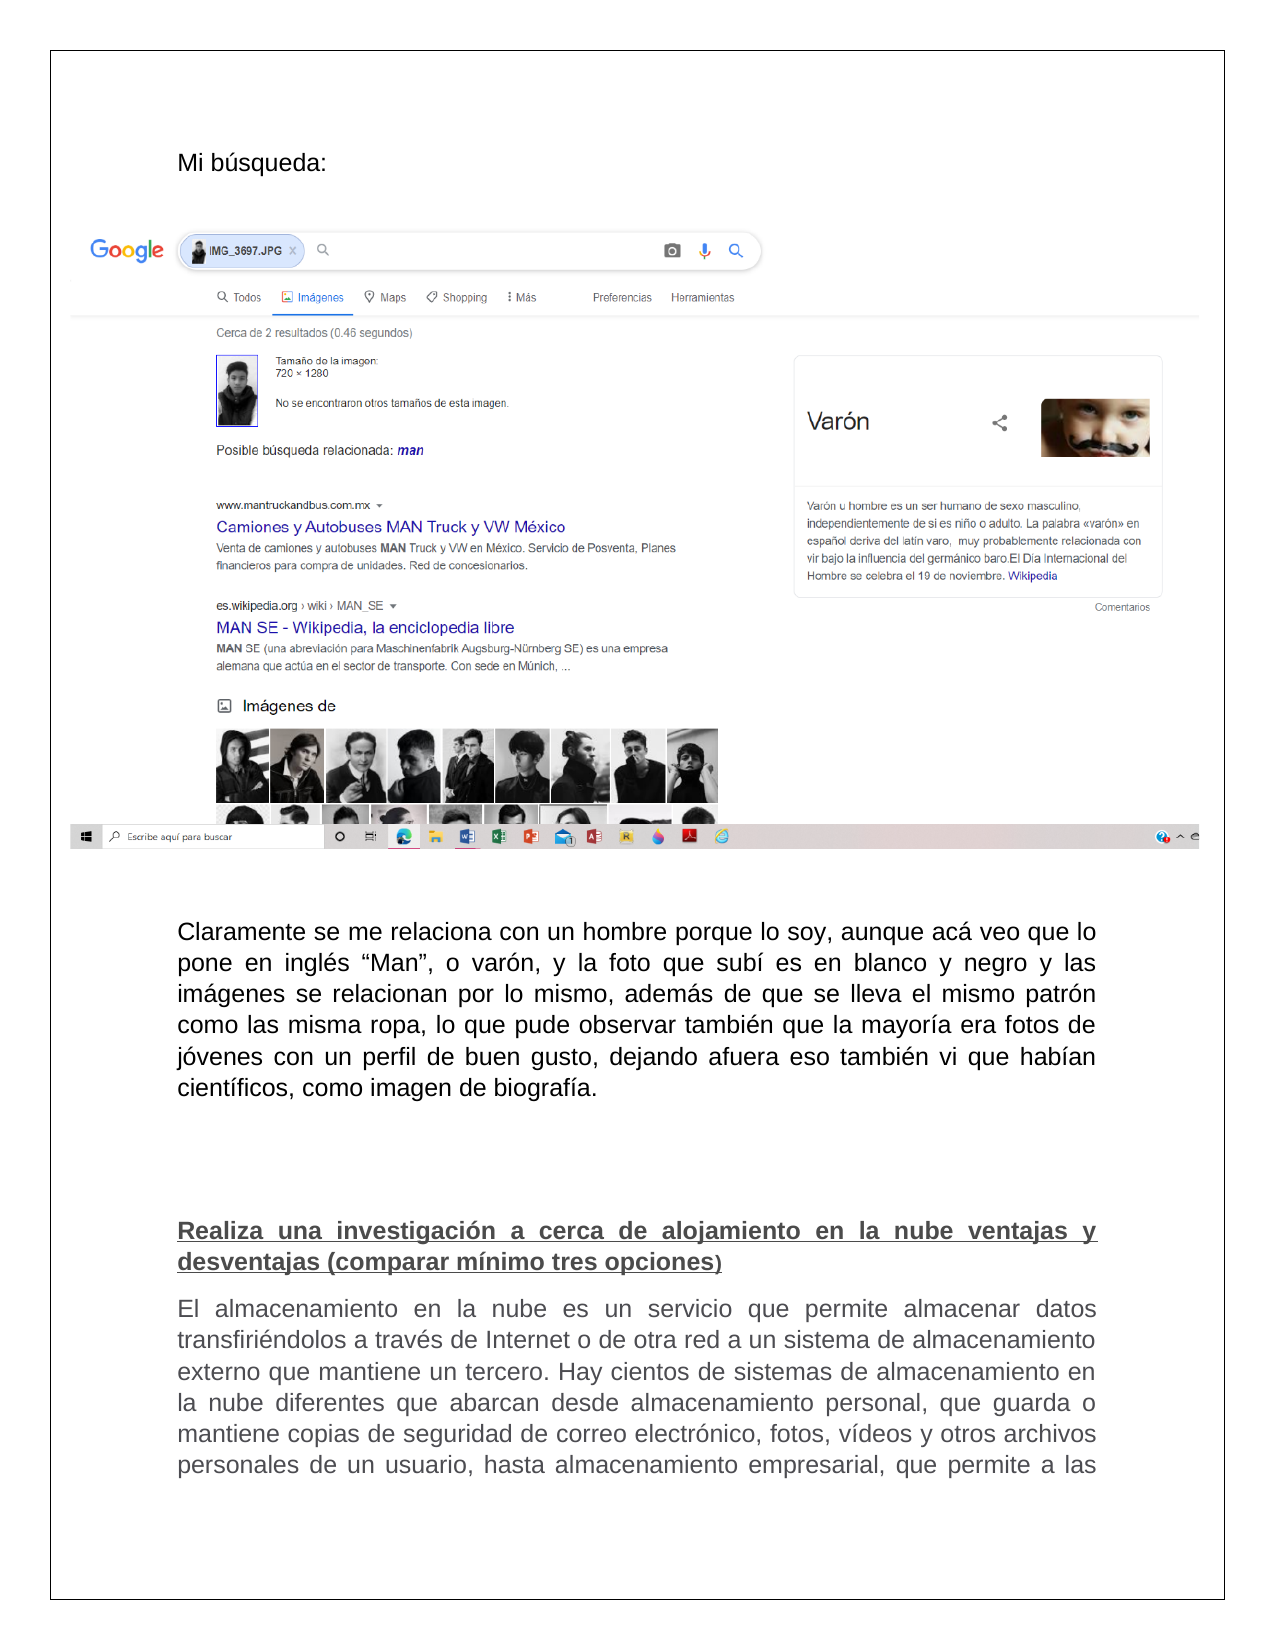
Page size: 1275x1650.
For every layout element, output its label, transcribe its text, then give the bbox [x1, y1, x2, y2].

text Realiza una investigación a cerca de alojamiento en la nube ventajas y desventajas (comparar mínimo tres opciones) [177, 1244, 1098, 1276]
text Mi búsqueda: [177, 147, 1098, 176]
picture [70, 218, 1200, 849]
text Claramente se me relaciona con un hombre porque lo soy, aunque acá veo que lo pone en inglés “Man”, o varón, y la foto que subí es en blanco y negro y las imágenes se relacionan por lo mismo, además de que se lleva el mismo patrón como las misma ropa, lo que pude observar también que la mayoría era fotos de jóvenes con un perfil de buen gusto, dejando afuera eso también vi que habían científicos, como imagen de biografía. [177, 917, 1098, 1101]
